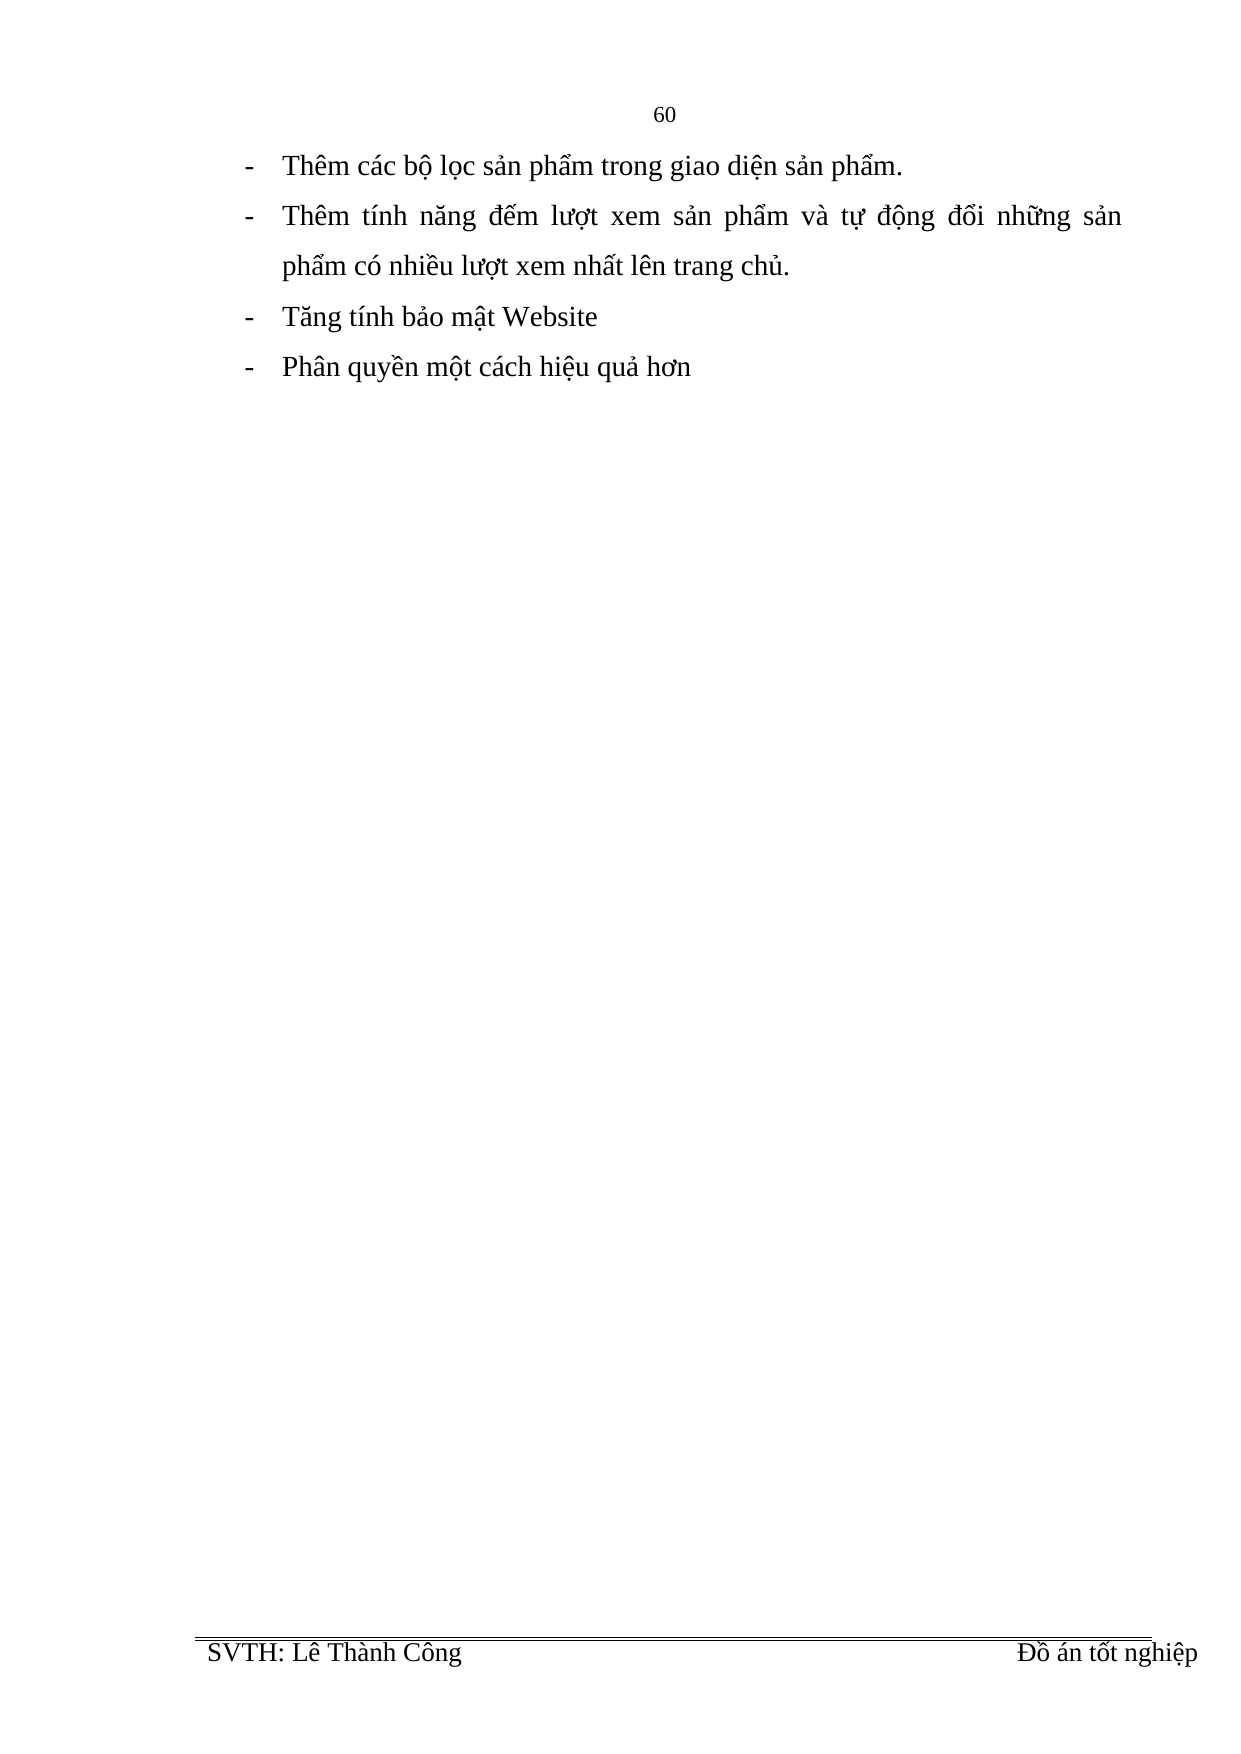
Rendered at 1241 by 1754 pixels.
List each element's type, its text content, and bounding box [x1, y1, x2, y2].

list Phân quyền một cách hiệu quả hơn [244, 349, 1122, 382]
list Tăng tính bảo mật Website [244, 299, 1122, 332]
list Thêm các bộ lọc sản phẩm trong giao diện sản phẩm. [244, 148, 1122, 181]
list Thêm tính năng đếm lượt xem sản phẩm và tự động đổi những sản phẩm có nhiều lượt xem nhất lên trang chủ. [244, 198, 1122, 282]
